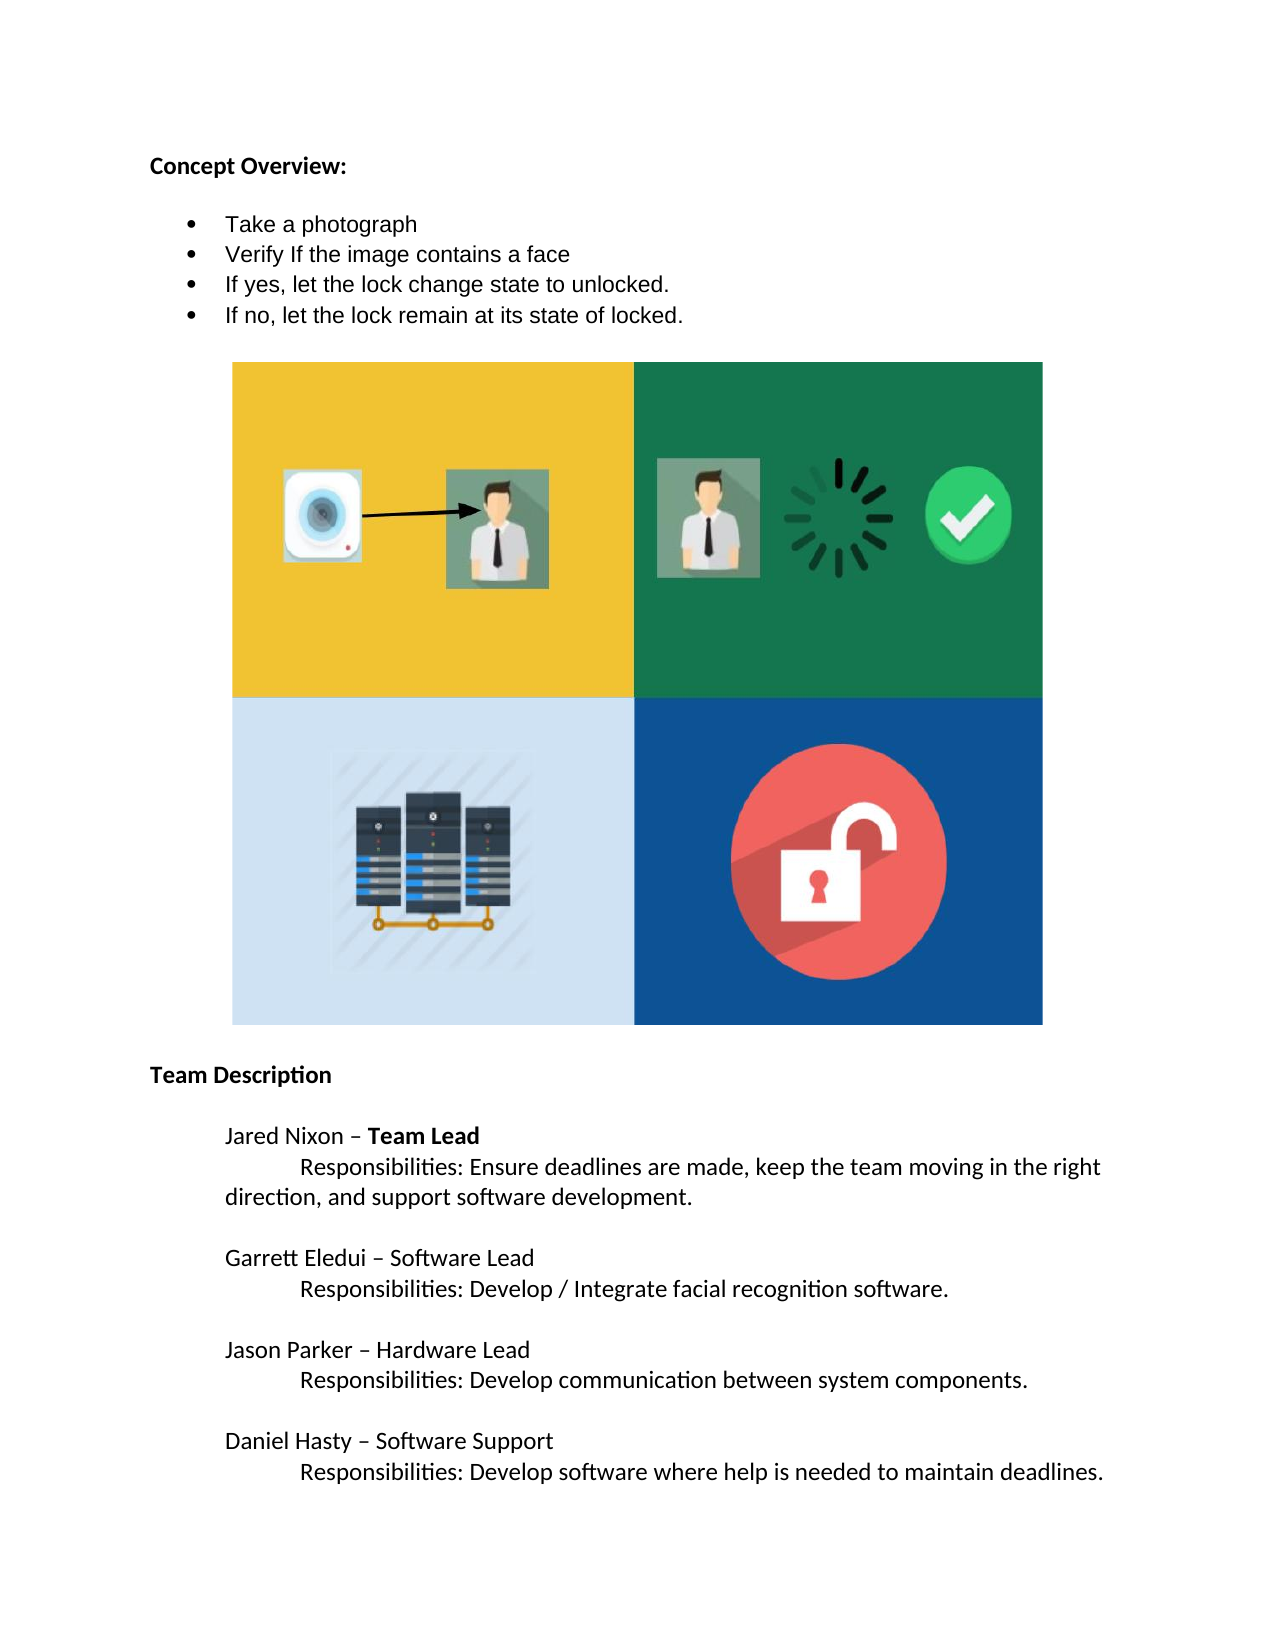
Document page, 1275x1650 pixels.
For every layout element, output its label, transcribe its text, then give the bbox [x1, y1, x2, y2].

list If no, let the lock remain at its state of locked. [187, 302, 1125, 328]
text Responsibilities: Develop / Integrate facial recognition software. [225, 1273, 1125, 1303]
text Concept Overview: [150, 150, 1125, 181]
list If yes, let the lock change state to unlocked. [187, 271, 1125, 298]
text Jason Parker – Hardware Lead [150, 1334, 1125, 1364]
text Responsibilities: Develop software where help is needed to maintain deadlines. [225, 1456, 1125, 1486]
text Responsibilities: Develop communication between system components. [225, 1364, 1125, 1395]
list Take a photograph [187, 211, 1125, 237]
text Team Description [150, 1059, 1125, 1089]
text Garrett Eledui – Software Lead [150, 1242, 1125, 1273]
text Responsibilities: Ensure deadlines are made, keep the team moving in the right direction, and support software development. [225, 1151, 1125, 1212]
text Daniel Hasty – Software Support [150, 1425, 1125, 1456]
picture [232, 362, 1043, 1025]
list Verify If the image contains a face [187, 241, 1125, 268]
text Jared Nixon – Team Lead [150, 1120, 1125, 1151]
